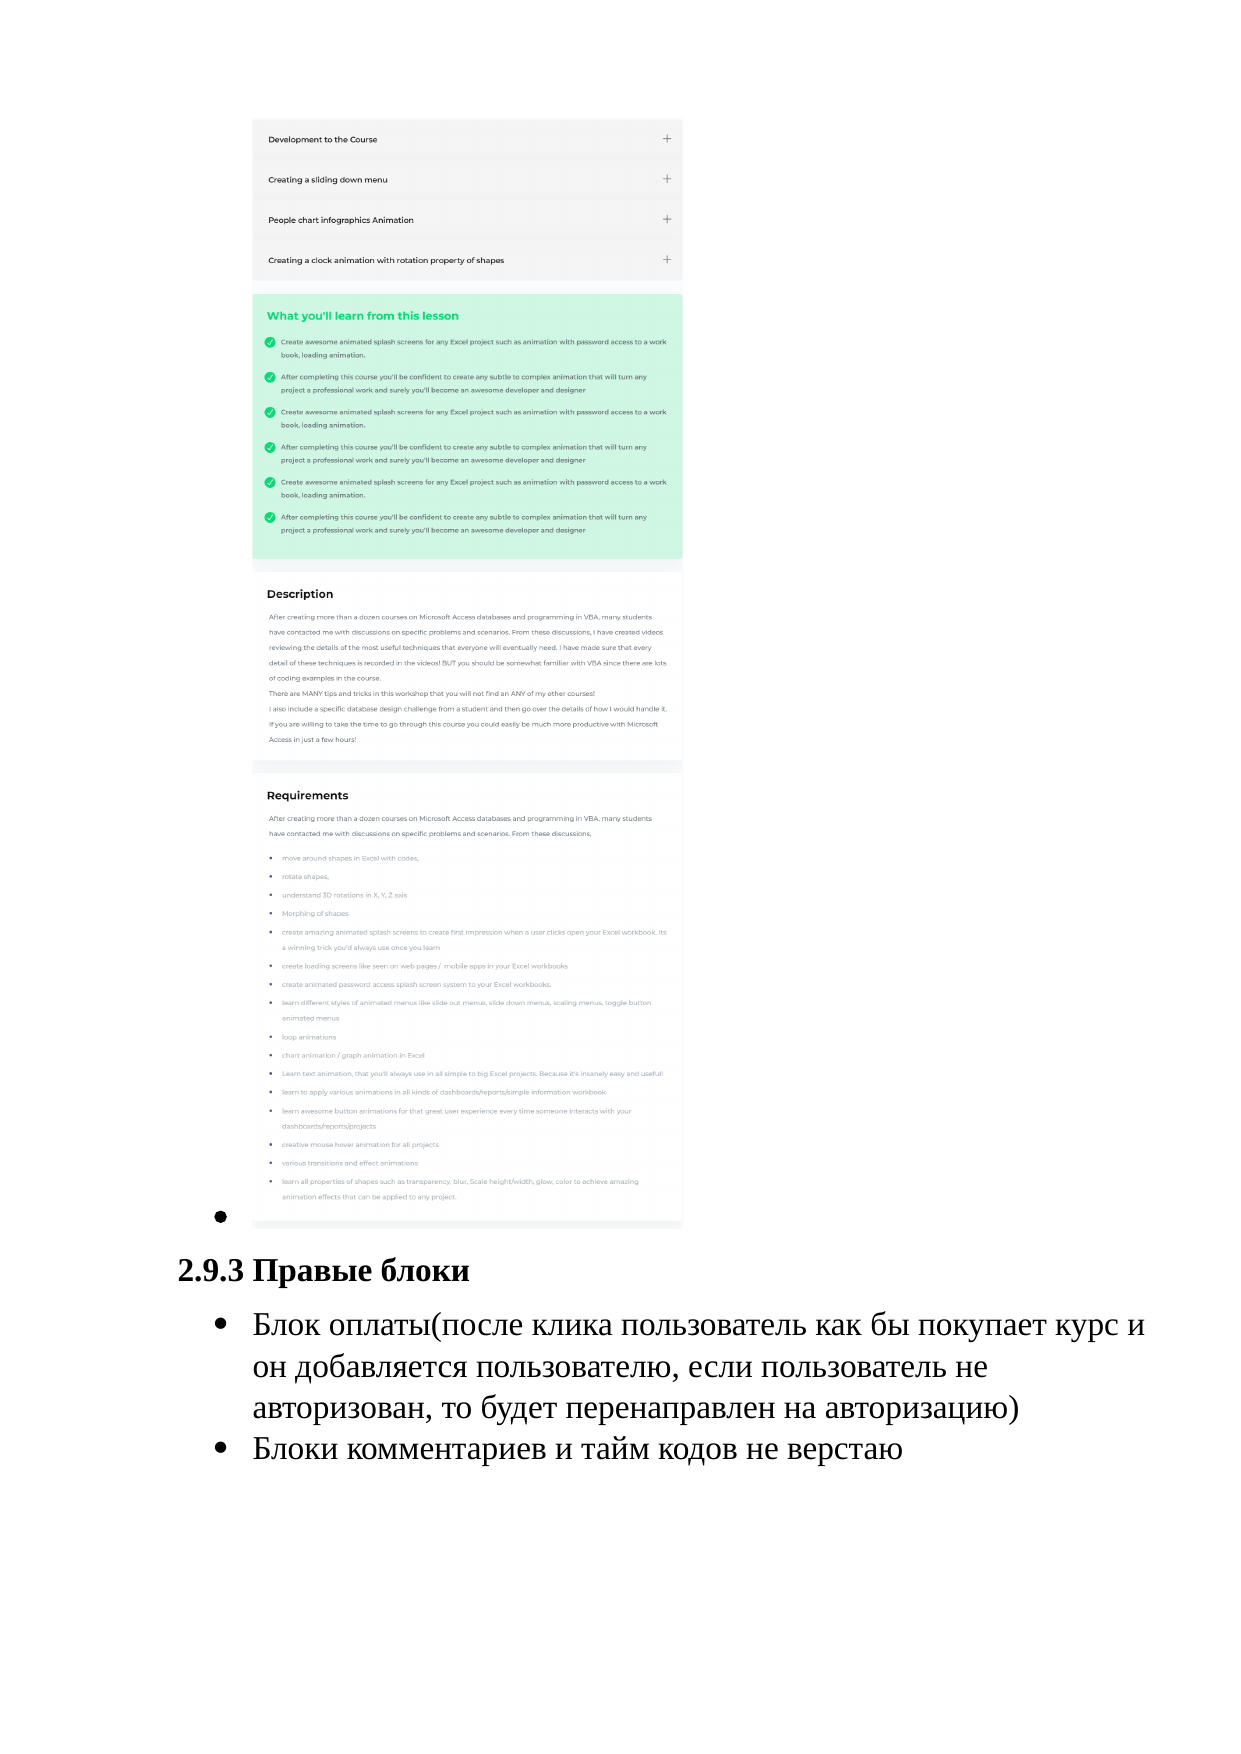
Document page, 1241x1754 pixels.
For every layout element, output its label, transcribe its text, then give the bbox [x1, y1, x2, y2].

picture [252, 118, 684, 1229]
list Блоки комментариев и тайм кодов не верстаю [215, 1428, 1152, 1467]
text 2.9.3 Правые блоки [177, 1251, 1152, 1289]
list Блок оплаты(после клика пользователь как бы покупает курс и он добавляется пользователю, если пользователь не авторизован, то будет перенаправлен на авторизацию) [215, 1304, 1152, 1426]
